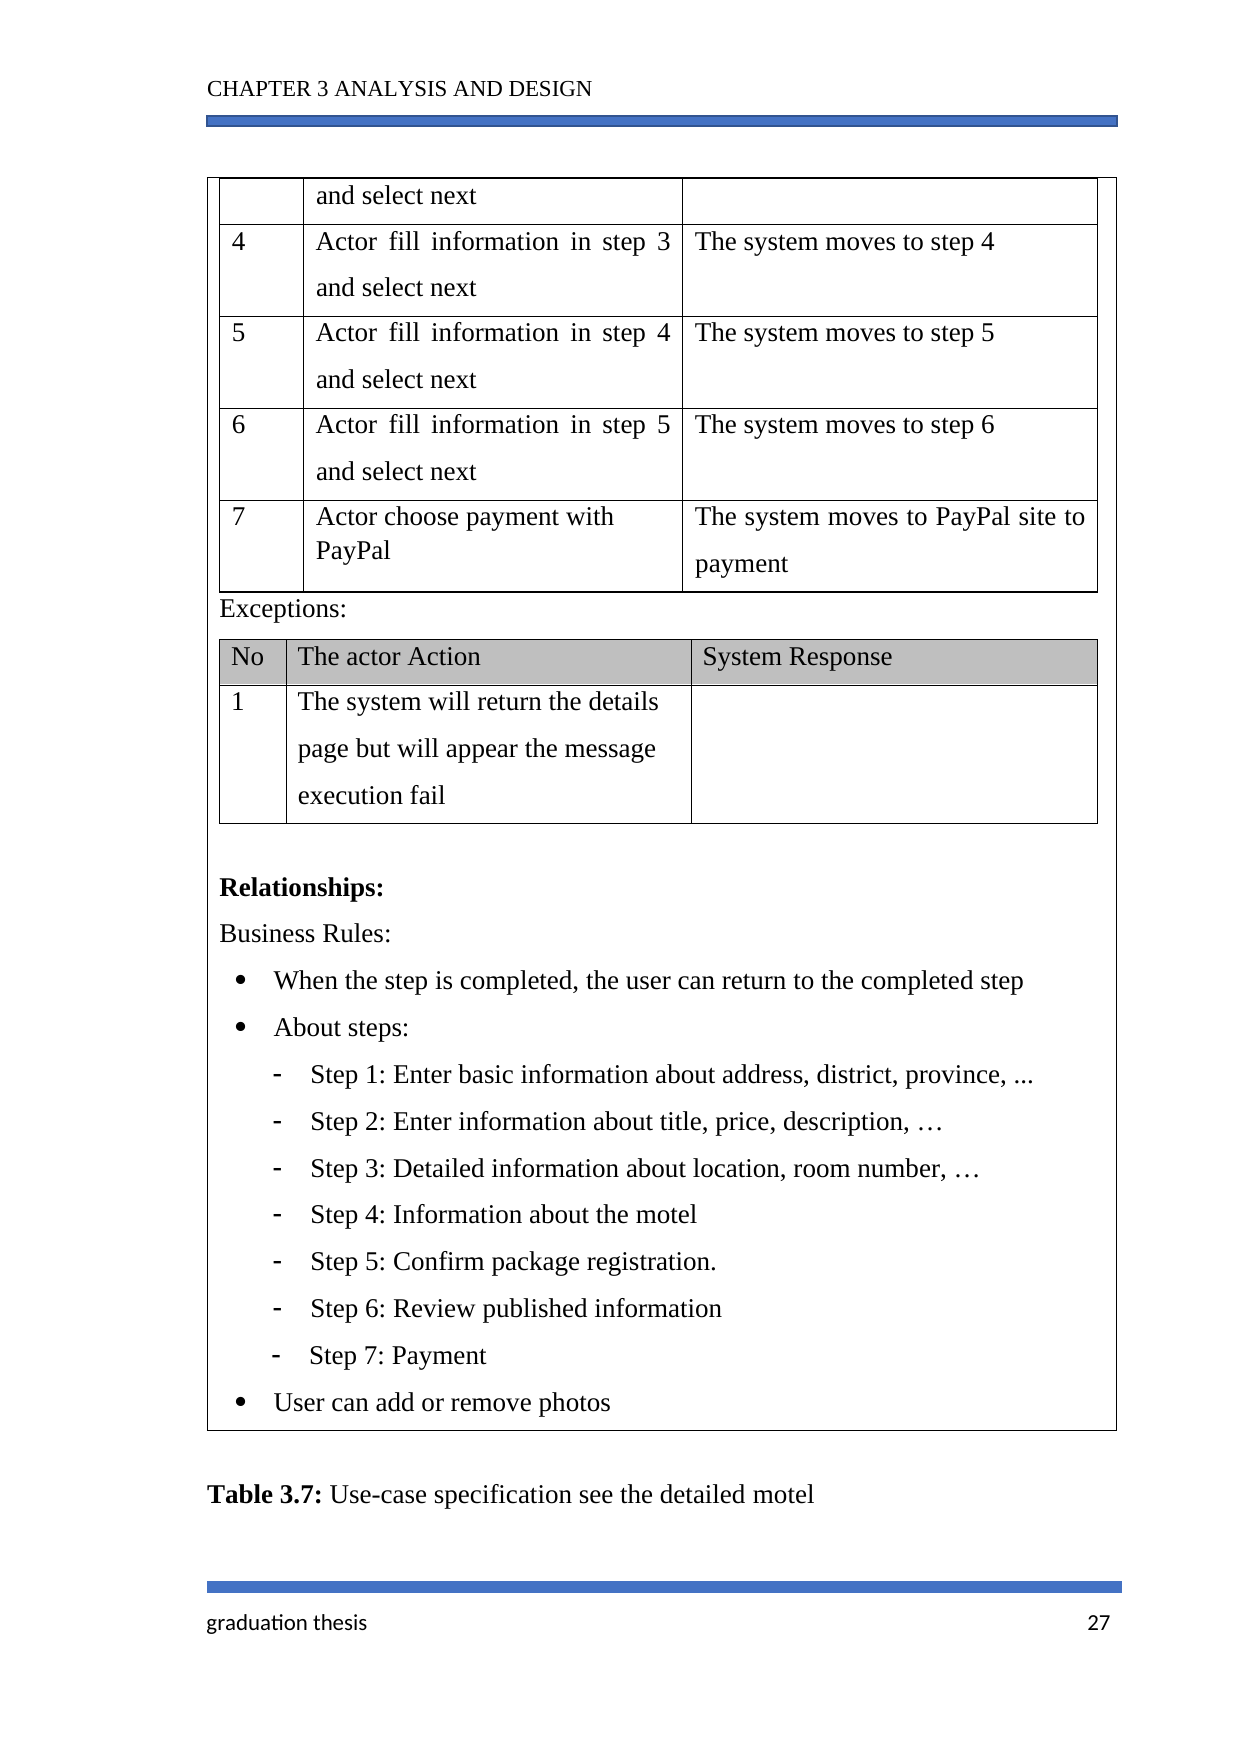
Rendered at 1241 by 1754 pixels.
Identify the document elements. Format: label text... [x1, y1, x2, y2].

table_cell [208, 178, 1116, 1430]
text Table 3.7: Use-case specification see the detailed motel [207, 1478, 1122, 1509]
